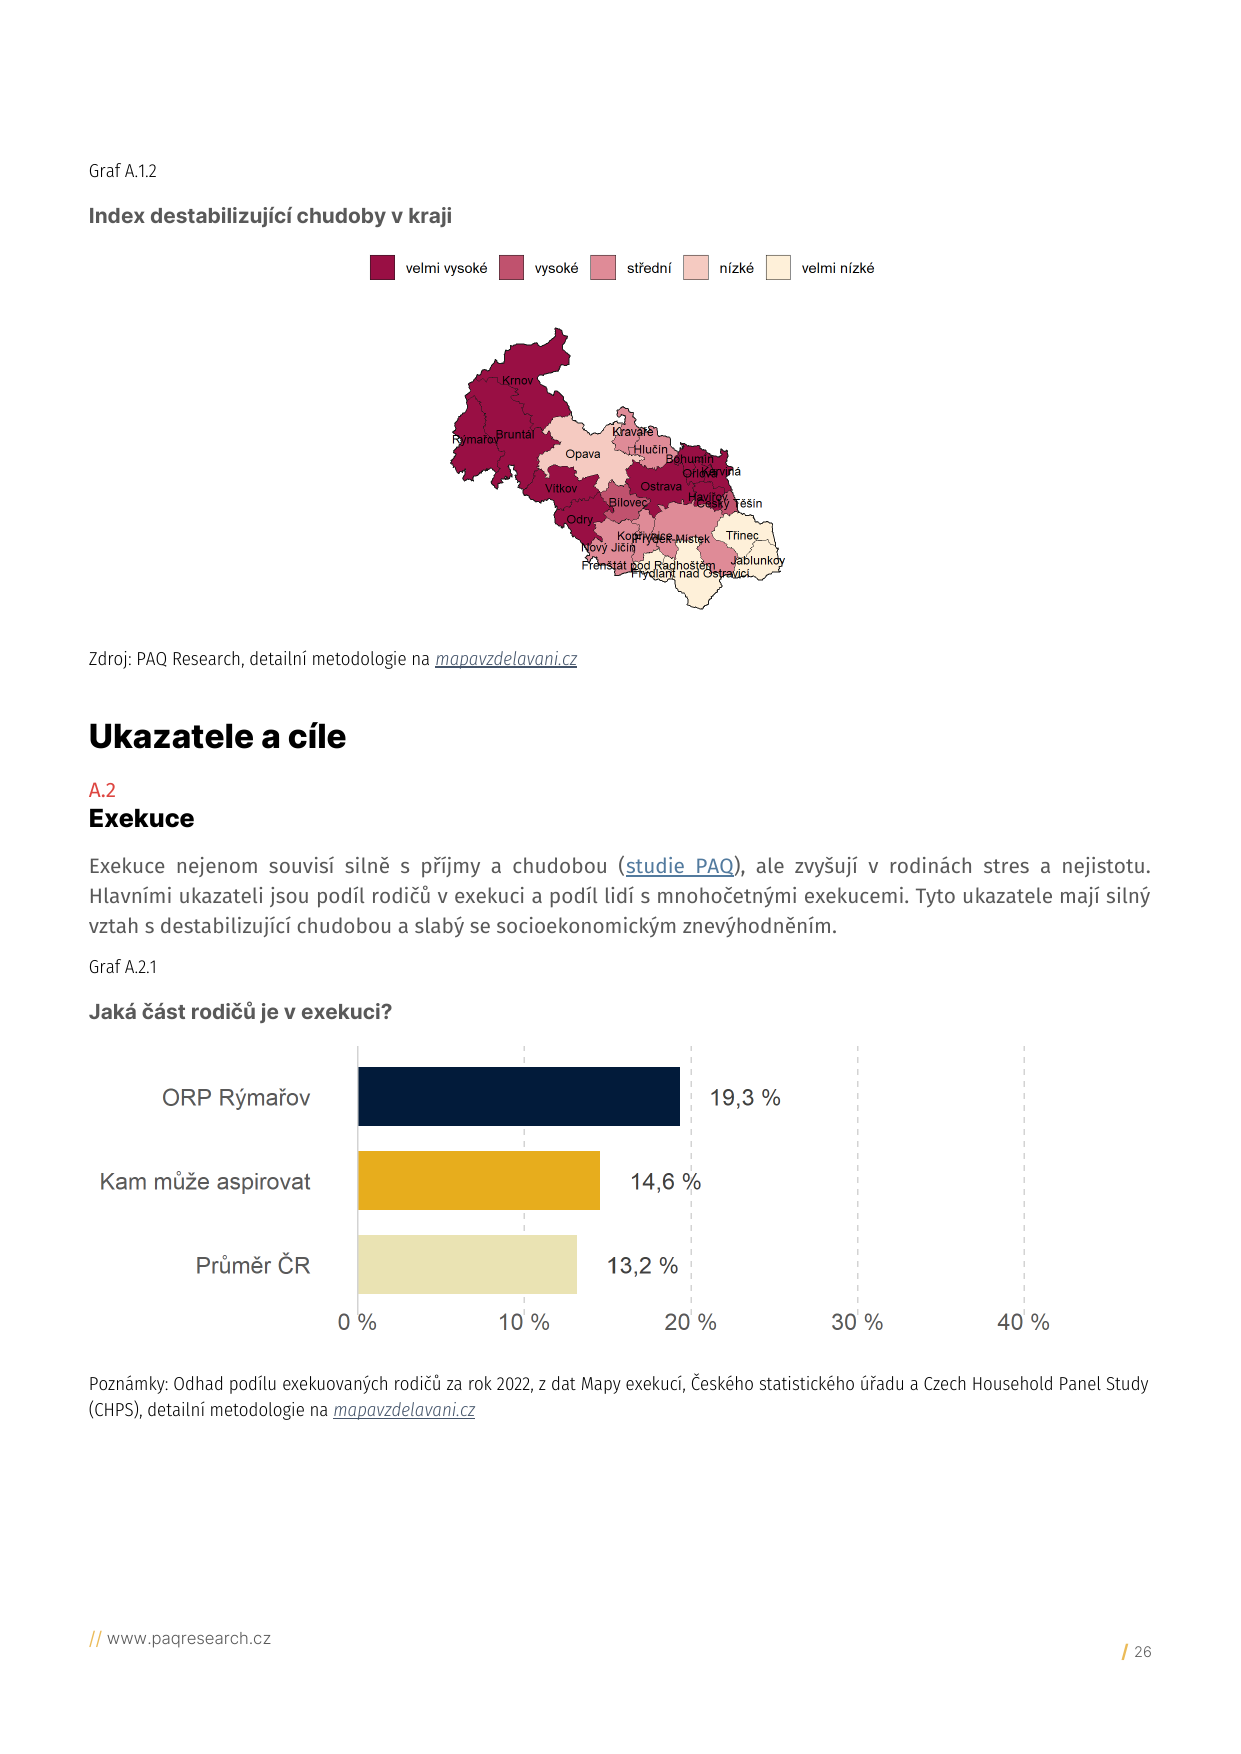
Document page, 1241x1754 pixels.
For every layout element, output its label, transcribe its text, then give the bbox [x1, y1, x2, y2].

text Poznámky: Odhad podílu exekuovaných rodičů za rok 2022, z dat Mapy exekucí, Českého statistického úřadu a Czech Household Panel Study (CHPS), detailní metodologie na mapavzdelavani.cz [89, 1373, 1152, 1421]
text Jaká část rodičů je v exekuci? [89, 994, 1152, 1024]
text A.2 [89, 773, 1152, 803]
text Graf A.2.1 [89, 956, 1152, 978]
subtitle Ukazatele a cíle [89, 716, 1152, 756]
text Exekuce nejenom souvisí silně s příjmy a chudobou (studie PAQ), ale zvyšují v rodinách stres a nejistotu. Hlavními ukazateli jsou podíl rodičů v exekuci a podíl lidí s mnohočetnými exekucemi. Tyto ukazatele mají silný vztah s destabilizující chudobou a slabý se socioekonomickým znevýhodněním. [89, 849, 1152, 939]
text Index destabilizující chudoby v kraji [89, 198, 1152, 229]
text Graf A.1.2 [89, 160, 1152, 183]
subtitle Exekuce [89, 803, 1152, 833]
text Zdroj: PAQ Research, detailní metodologie na mapavzdelavani.cz [89, 647, 1152, 670]
picture [88, 228, 1139, 631]
picture [88, 1024, 1139, 1356]
